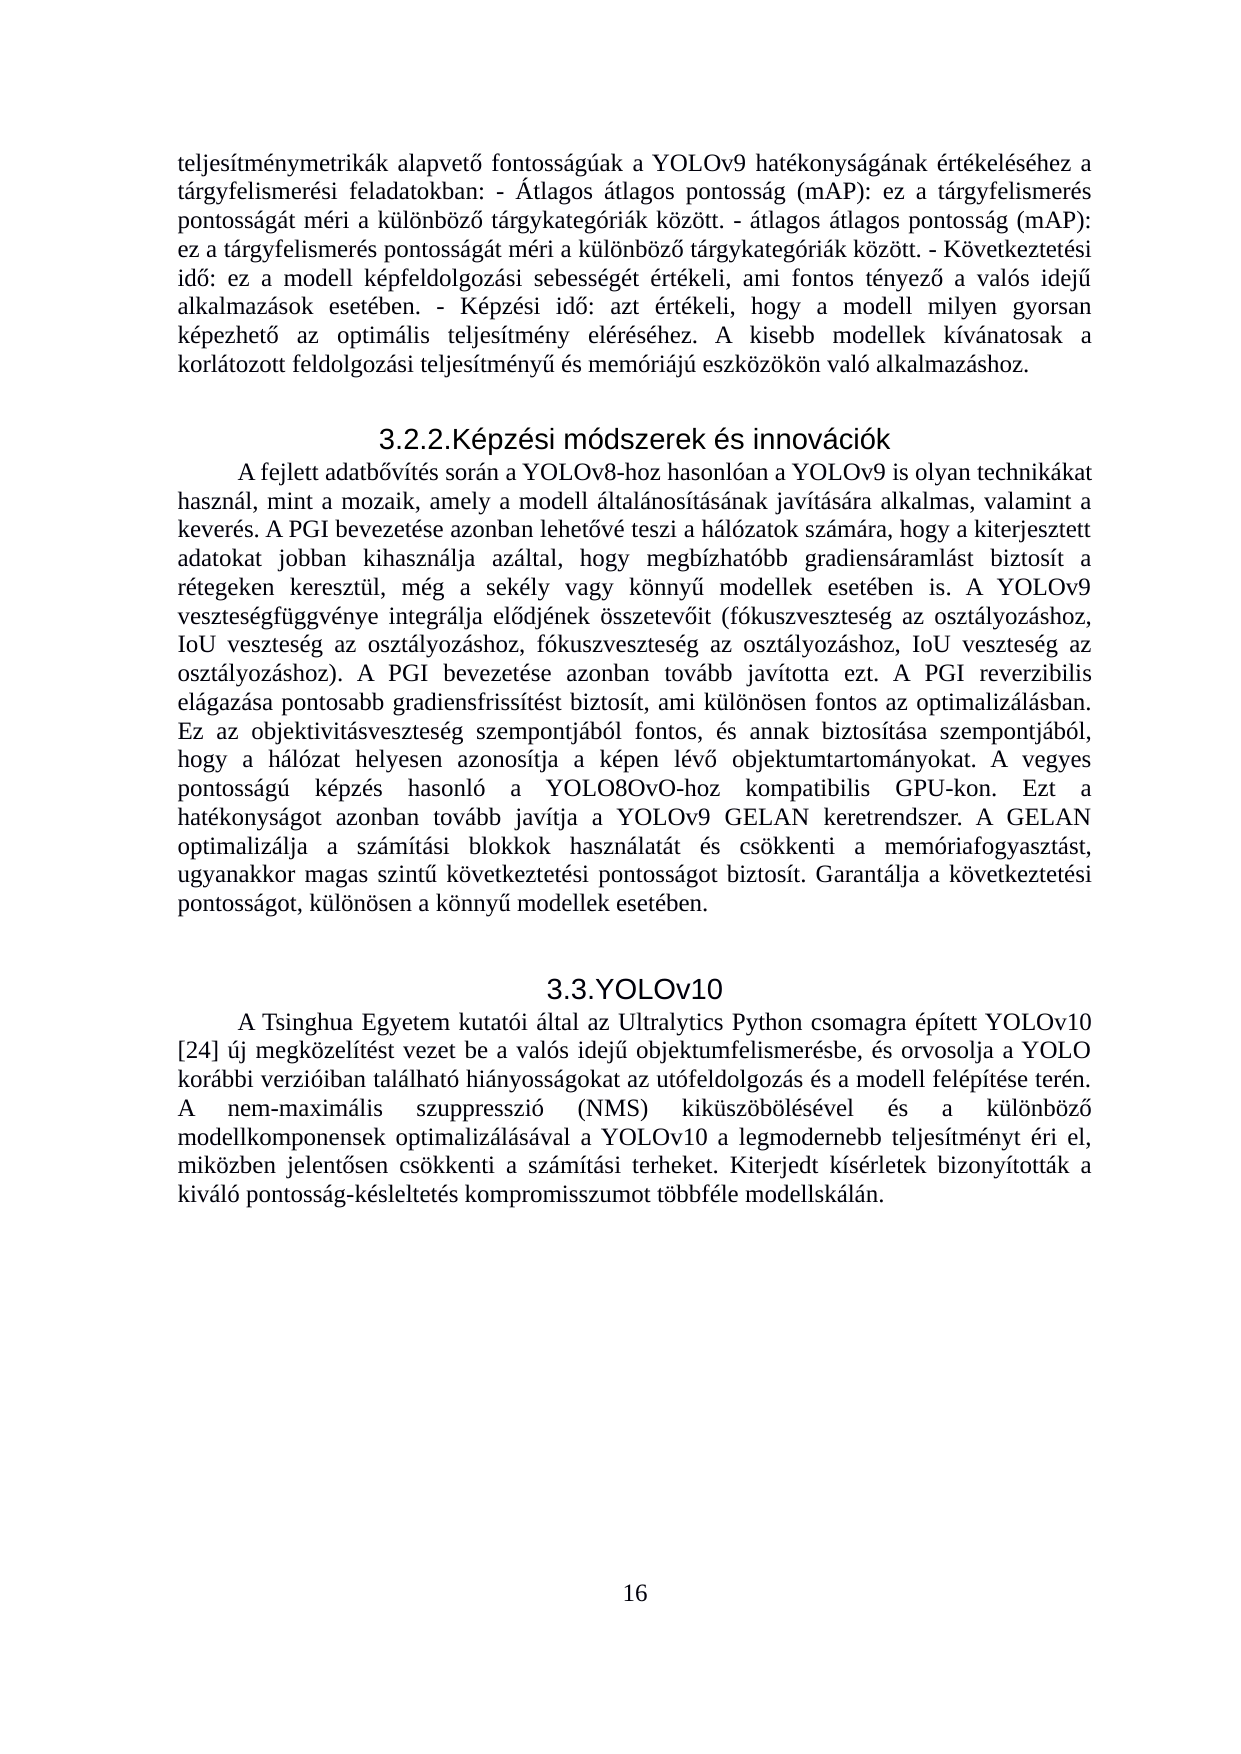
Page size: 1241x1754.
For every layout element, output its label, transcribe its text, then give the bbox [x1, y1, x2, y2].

text A Tsinghua Egyetem kutatói által az Ultralytics Python csomagra épített YOLOv10 [24] új megközelítést vezet be a valós idejű objektumfelismerésbe, és orvosolja a YOLO korábbi verzióiban található hiányosságokat az utófeldolgozás és a modell felépítése terén. A nem-maximális szuppresszió (NMS) kiküszöbölésével és a különböző modellkomponensek optimalizálásával a YOLOv10 a legmodernebb teljesítményt éri el, miközben jelentősen csökkenti a számítási terheket. Kiterjedt kísérletek bizonyították a kiváló pontosság-késleltetés kompromisszumot többféle modellskálán. [177, 1007, 1092, 1208]
subtitle 3.3.YOLOv10 [177, 972, 1092, 1006]
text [177, 148, 1092, 378]
subtitle 3.2.2.Képzési módszerek és innovációk [177, 422, 1092, 456]
text A fejlett adatbővítés során a YOLOv8-hoz hasonlóan a YOLOv9 is olyan technikákat használ, mint a mozaik, amely a modell általánosításának javítására alkalmas, valamint a keverés. A PGI bevezetése azonban lehetővé teszi a hálózatok számára, hogy a kiterjesztett adatokat jobban kihasználja azáltal, hogy megbízhatóbb gradiensáramlást biztosít a rétegeken keresztül, még a sekély vagy könnyű modellek esetében is. A YOLOv9 veszteségfüggvénye integrálja elődjének összetevőit (fókuszveszteség az osztályozáshoz, IoU veszteség az osztályozáshoz, fókuszveszteség az osztályozáshoz, IoU veszteség az osztályozáshoz). A PGI bevezetése azonban tovább javította ezt. A PGI reverzibilis elágazása pontosabb gradiensfrissítést biztosít, ami különösen fontos az optimalizálásban. Ez az objektivitásveszteség szempontjából fontos, és annak biztosítása szempontjából, hogy a hálózat helyesen azonosítja a képen lévő objektumtartományokat. A vegyes pontosságú képzés hasonló a YOLO8OvO-hoz kompatibilis GPU-kon. Ezt a hatékonyságot azonban tovább javítja a YOLOv9 GELAN keretrendszer. A GELAN optimalizálja a számítási blokkok használatát és csökkenti a memóriafogyasztást, ugyanakkor magas szintű következtetési pontosságot biztosít. Garantálja a következtetési pontosságot, különösen a könnyű modellek esetében. [177, 457, 1092, 917]
